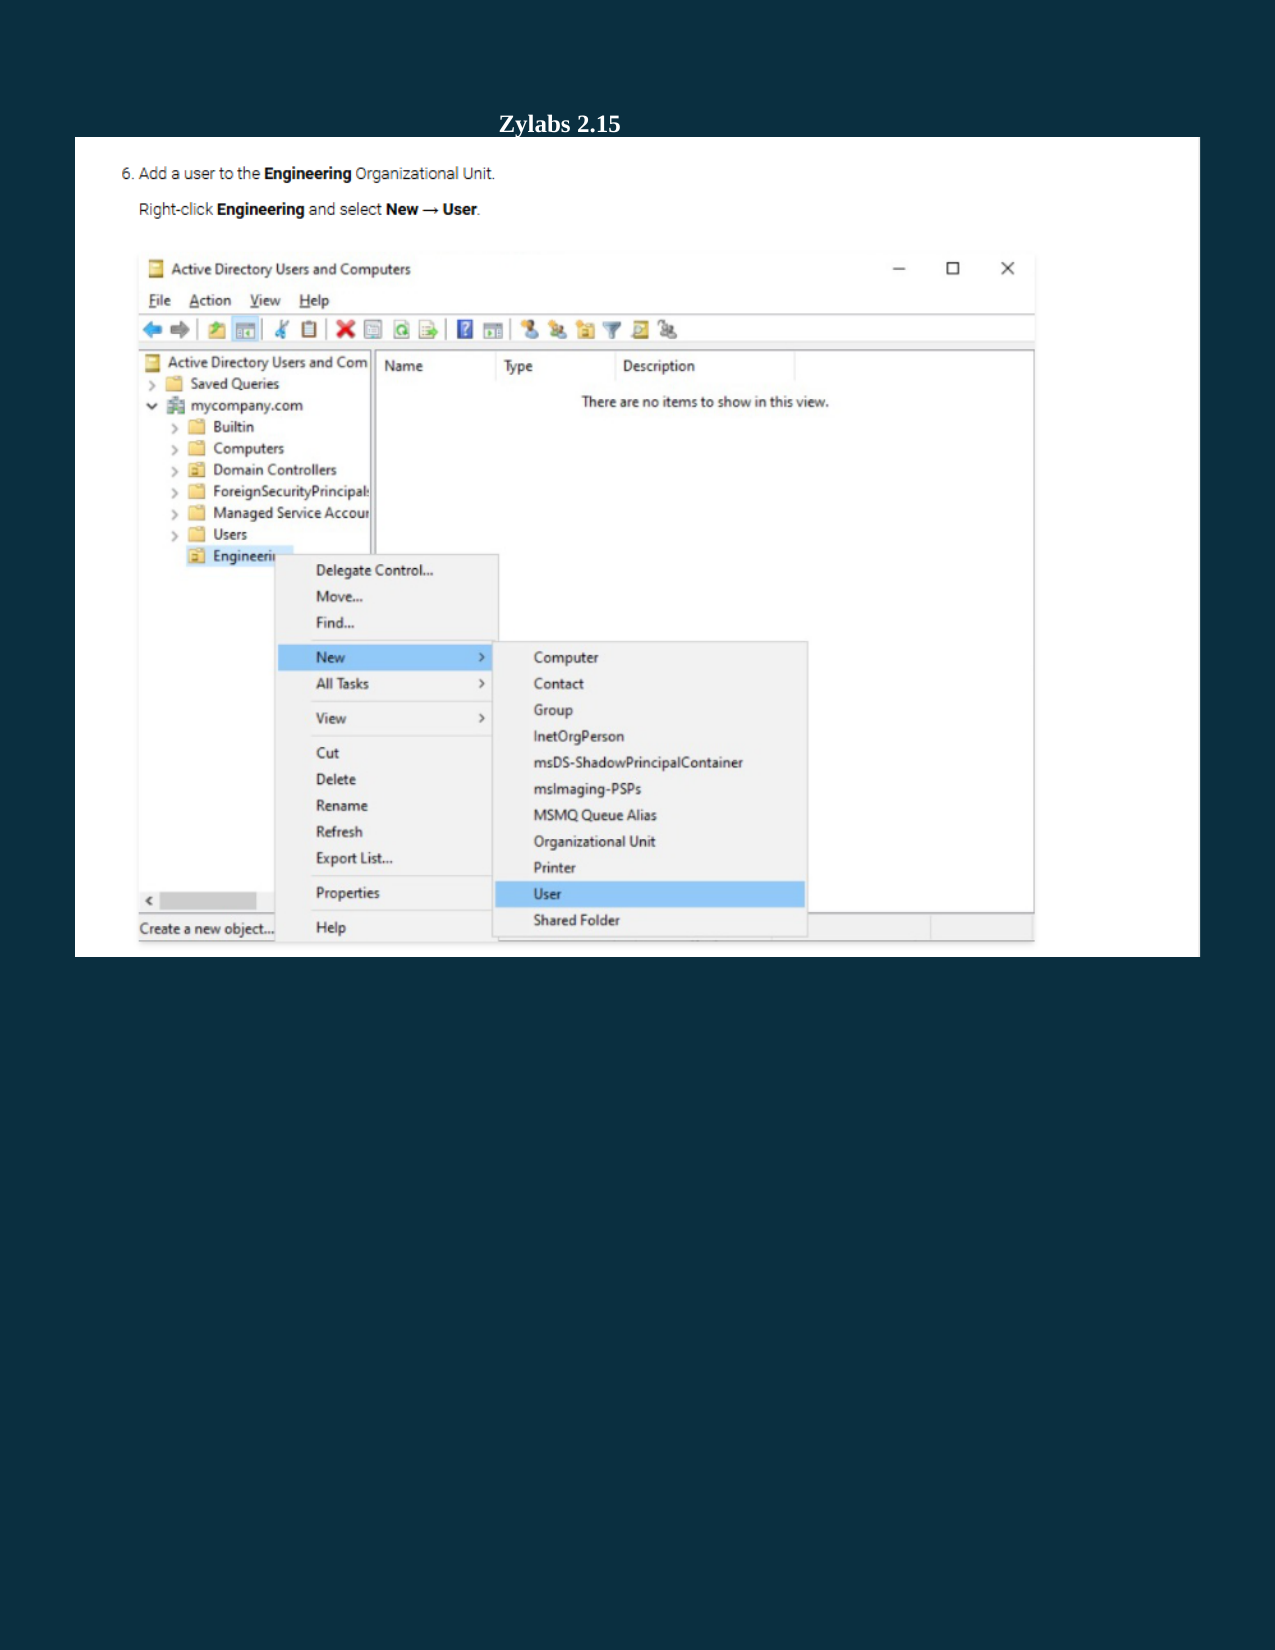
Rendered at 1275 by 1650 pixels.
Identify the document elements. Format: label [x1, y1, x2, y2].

picture [75, 137, 1200, 957]
